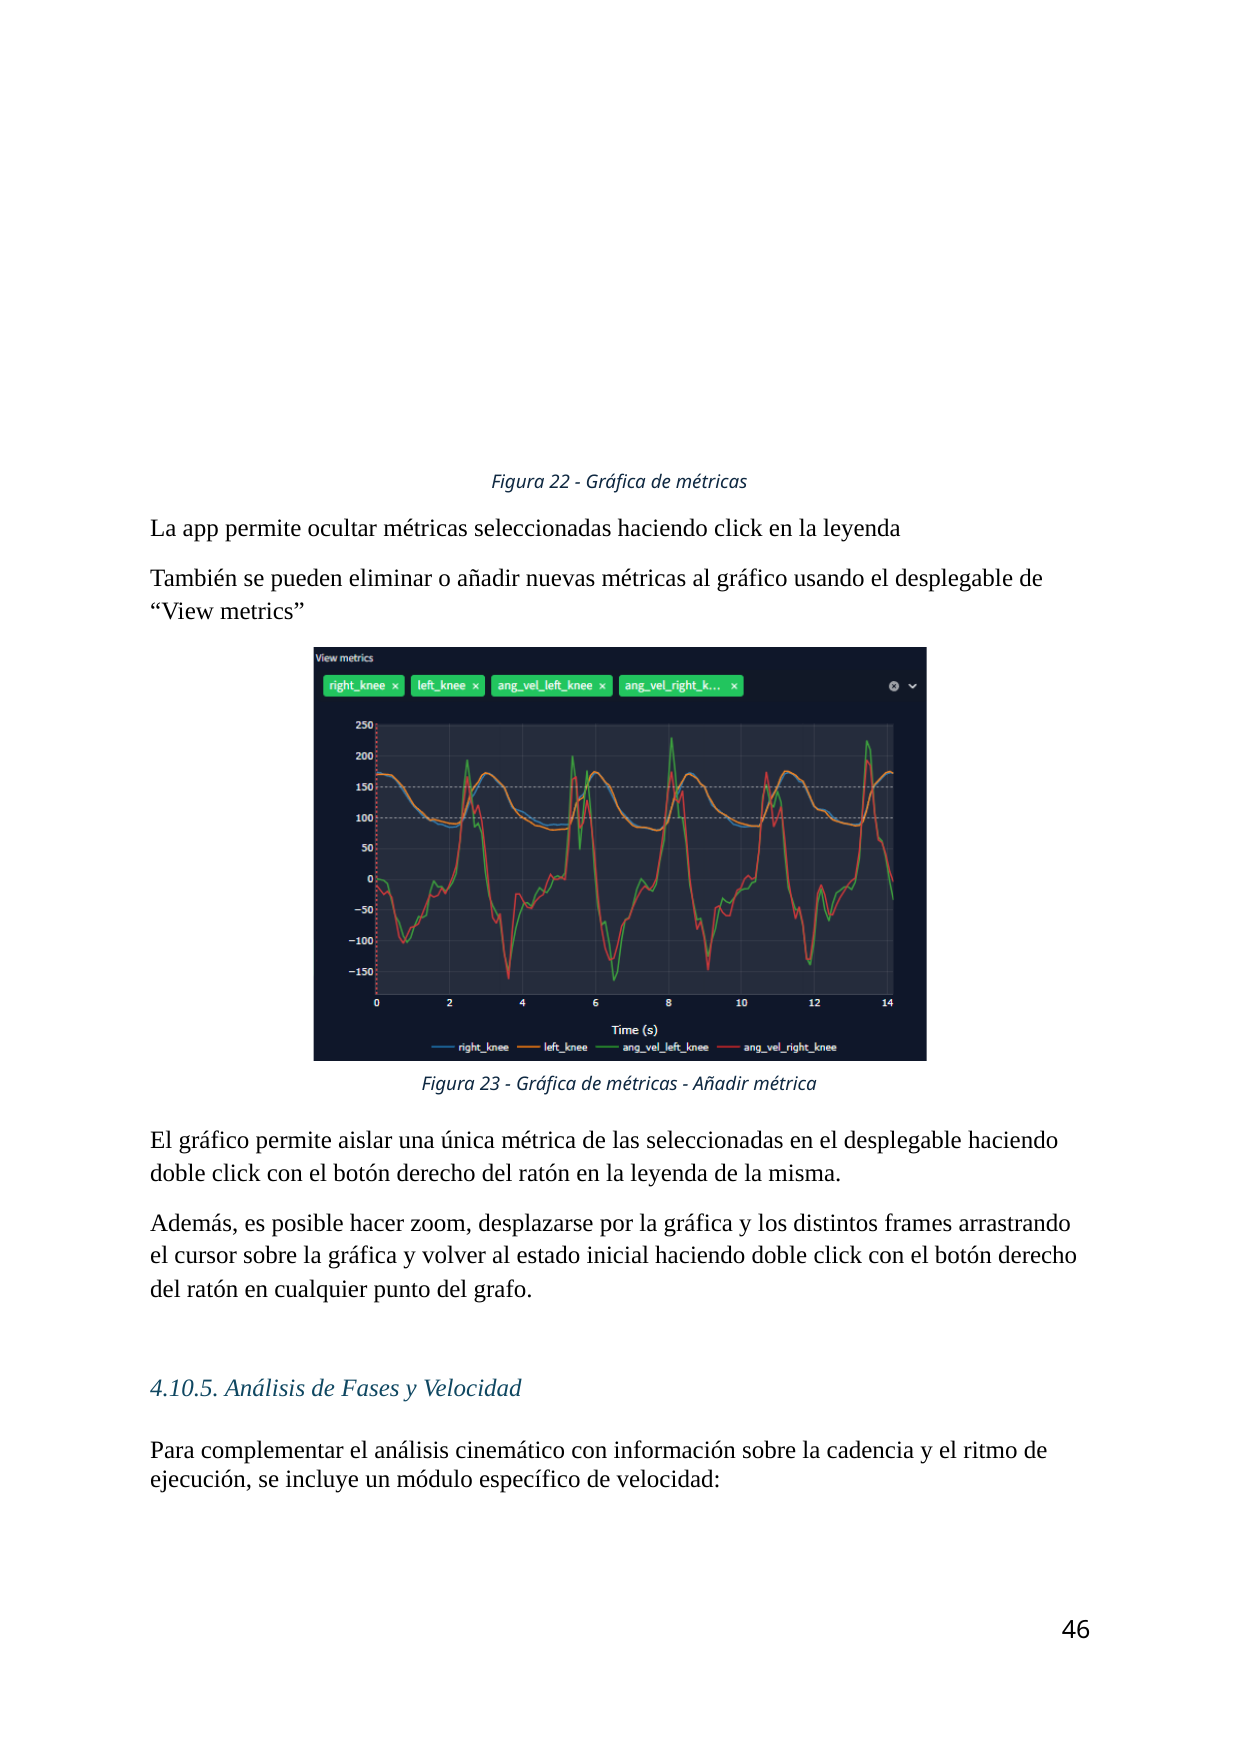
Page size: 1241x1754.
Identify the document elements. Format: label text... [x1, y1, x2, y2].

text También se pueden eliminar o añadir nuevas métricas al gráfico usando el desplegable de “View metrics” [150, 563, 1090, 625]
text La app permite ocultar métricas seleccionadas haciendo click en la leyenda [150, 513, 1090, 542]
subtitle 4.10.5. Análisis de Fases y Velocidad [150, 1373, 1090, 1402]
text Para complementar el análisis cinemático con información sobre la cadencia y el ritmo de ejecución, se incluye un módulo específico de velocidad: [150, 1435, 1090, 1493]
text Además, es posible hacer zoom, desplazarse por la gráfica y los distintos frames arrastrando el cursor sobre la gráfica y volver al estado inicial haciendo doble click con el botón derecho del ratón en cualquier punto del grafo. [150, 1208, 1090, 1302]
text El gráfico permite aislar una única métrica de las seleccionadas en el desplegable haciendo doble click con el botón derecho del ratón en la leyenda de la misma. [150, 1125, 1090, 1187]
picture [313, 647, 927, 1061]
